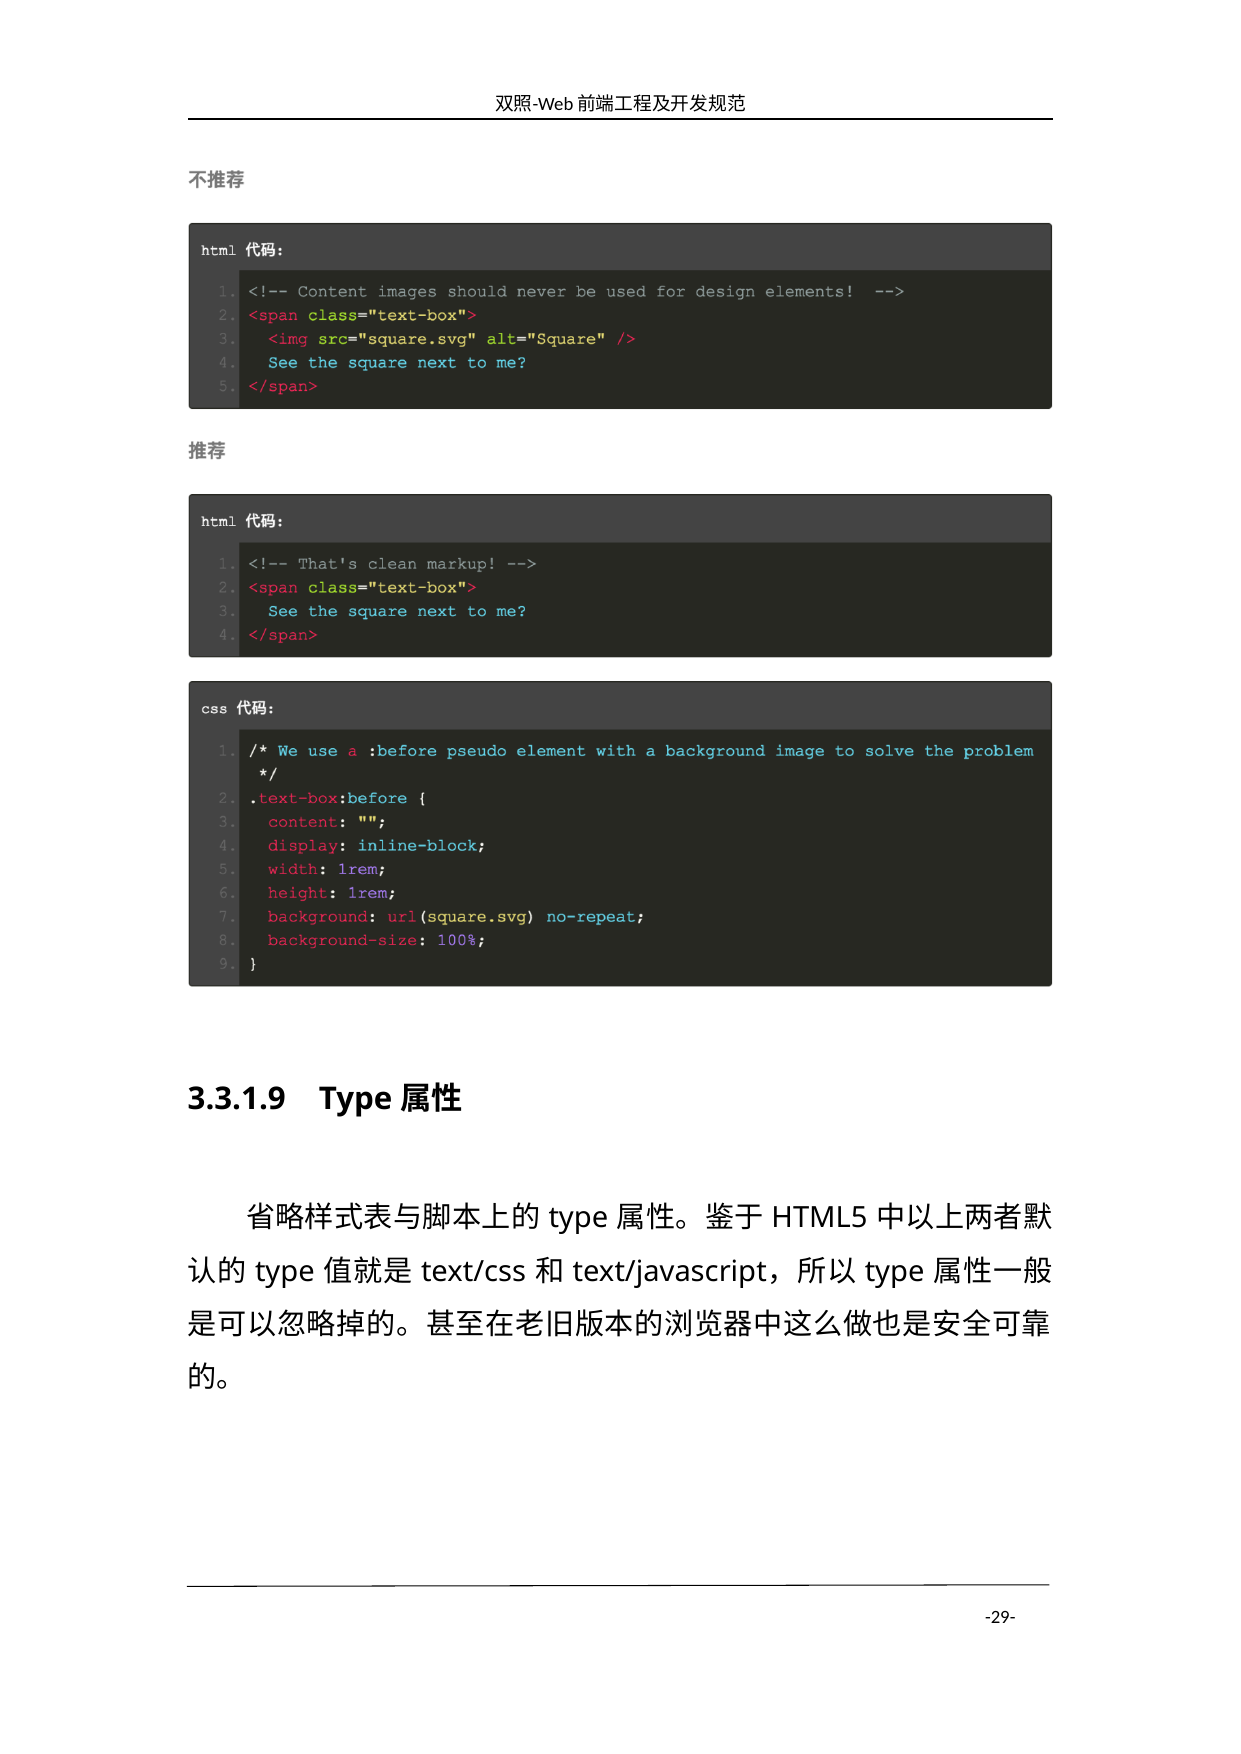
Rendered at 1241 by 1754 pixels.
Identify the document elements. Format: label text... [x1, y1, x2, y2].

text 省略样式表与脚本上的 type 属性。鉴于 HTML5 中以上两者默认的 type 值就是 text/css 和 text/javascript，所以 type 属性一般是可以忽略掉的。甚至在老旧版本的浏览器中这么做也是安全可靠的。 [187, 1194, 1053, 1396]
picture [187, 164, 1053, 988]
subtitle Type 属性 [187, 1053, 1053, 1138]
